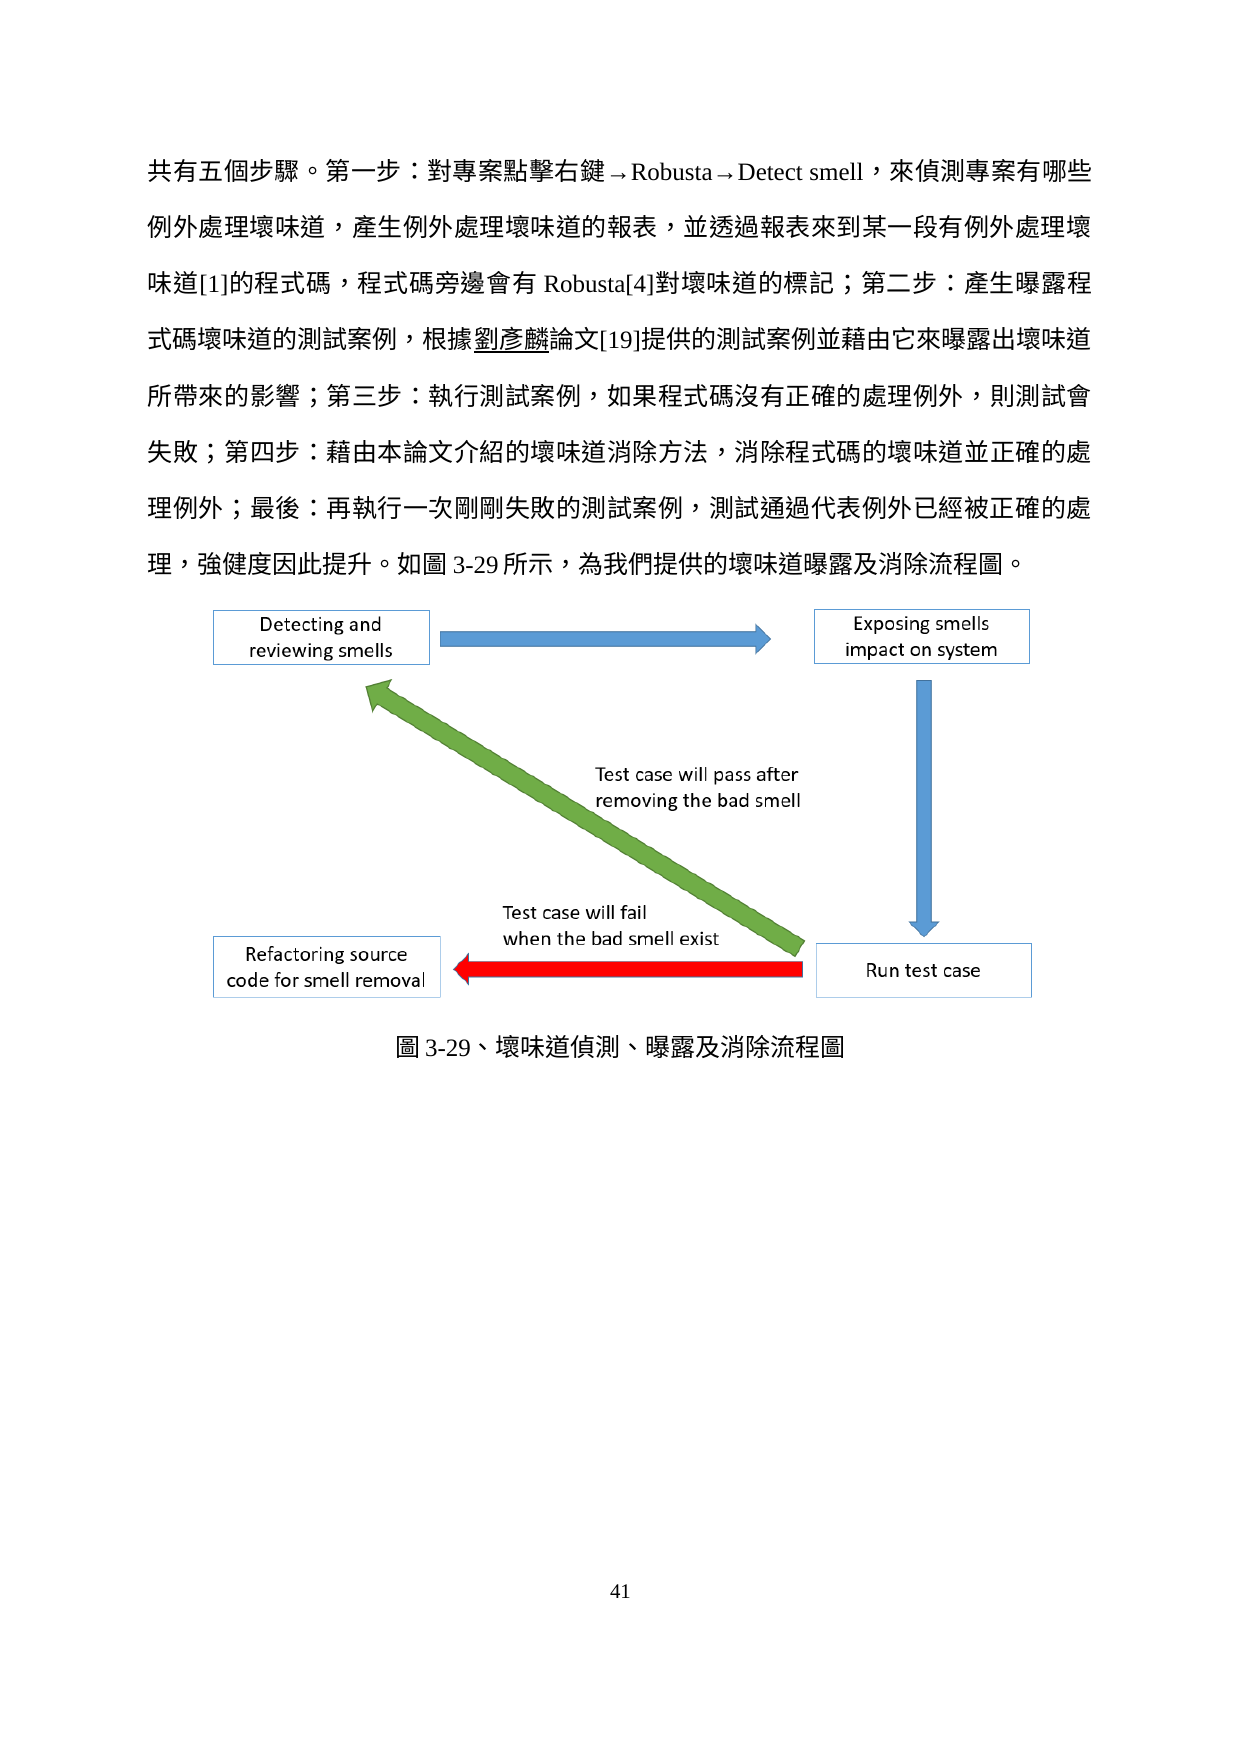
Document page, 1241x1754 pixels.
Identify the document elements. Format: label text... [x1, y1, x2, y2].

text 圖3-29、壞味道偵測、曝露及消除流程圖 [148, 1027, 1092, 1064]
picture [201, 600, 1039, 1006]
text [148, 151, 1092, 582]
